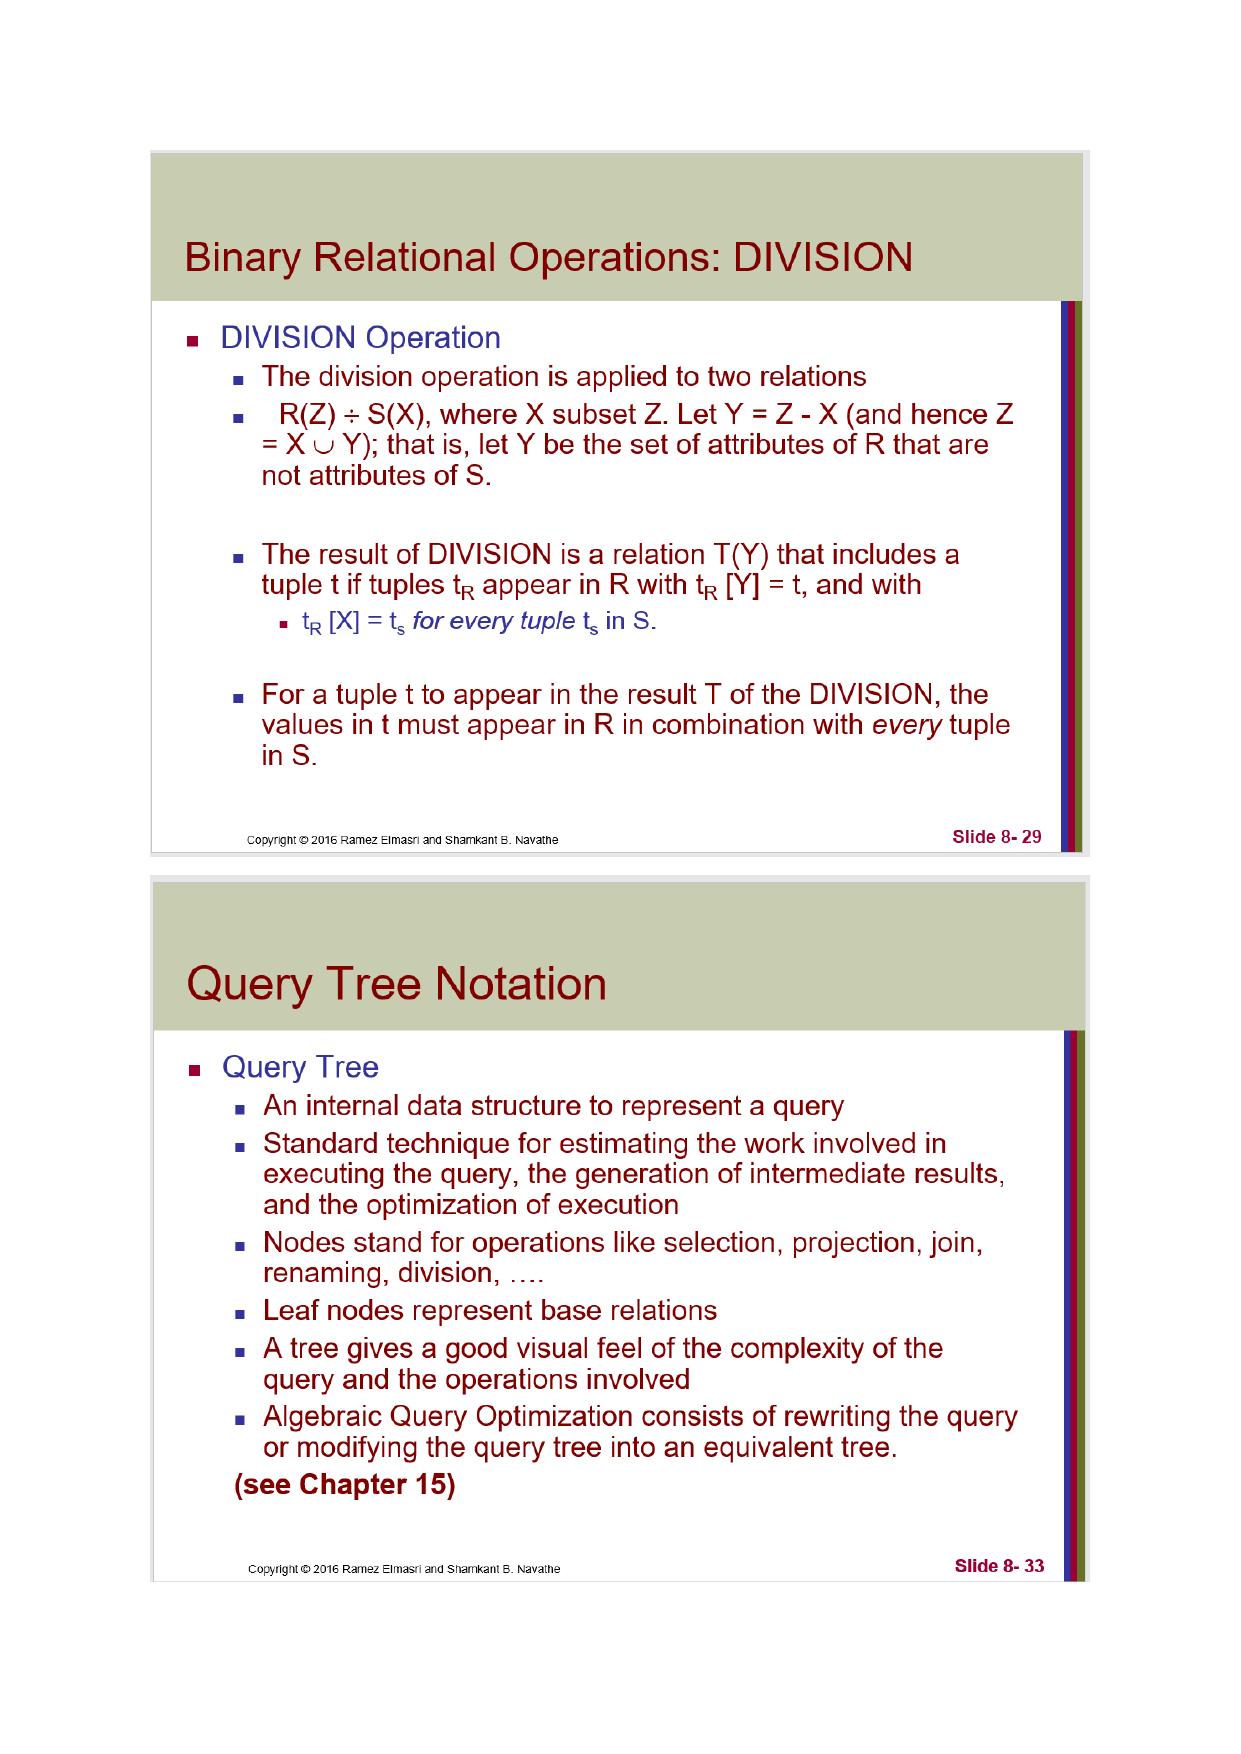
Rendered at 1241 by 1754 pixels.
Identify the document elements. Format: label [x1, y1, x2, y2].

picture [150, 150, 1091, 857]
picture [150, 875, 1091, 1582]
